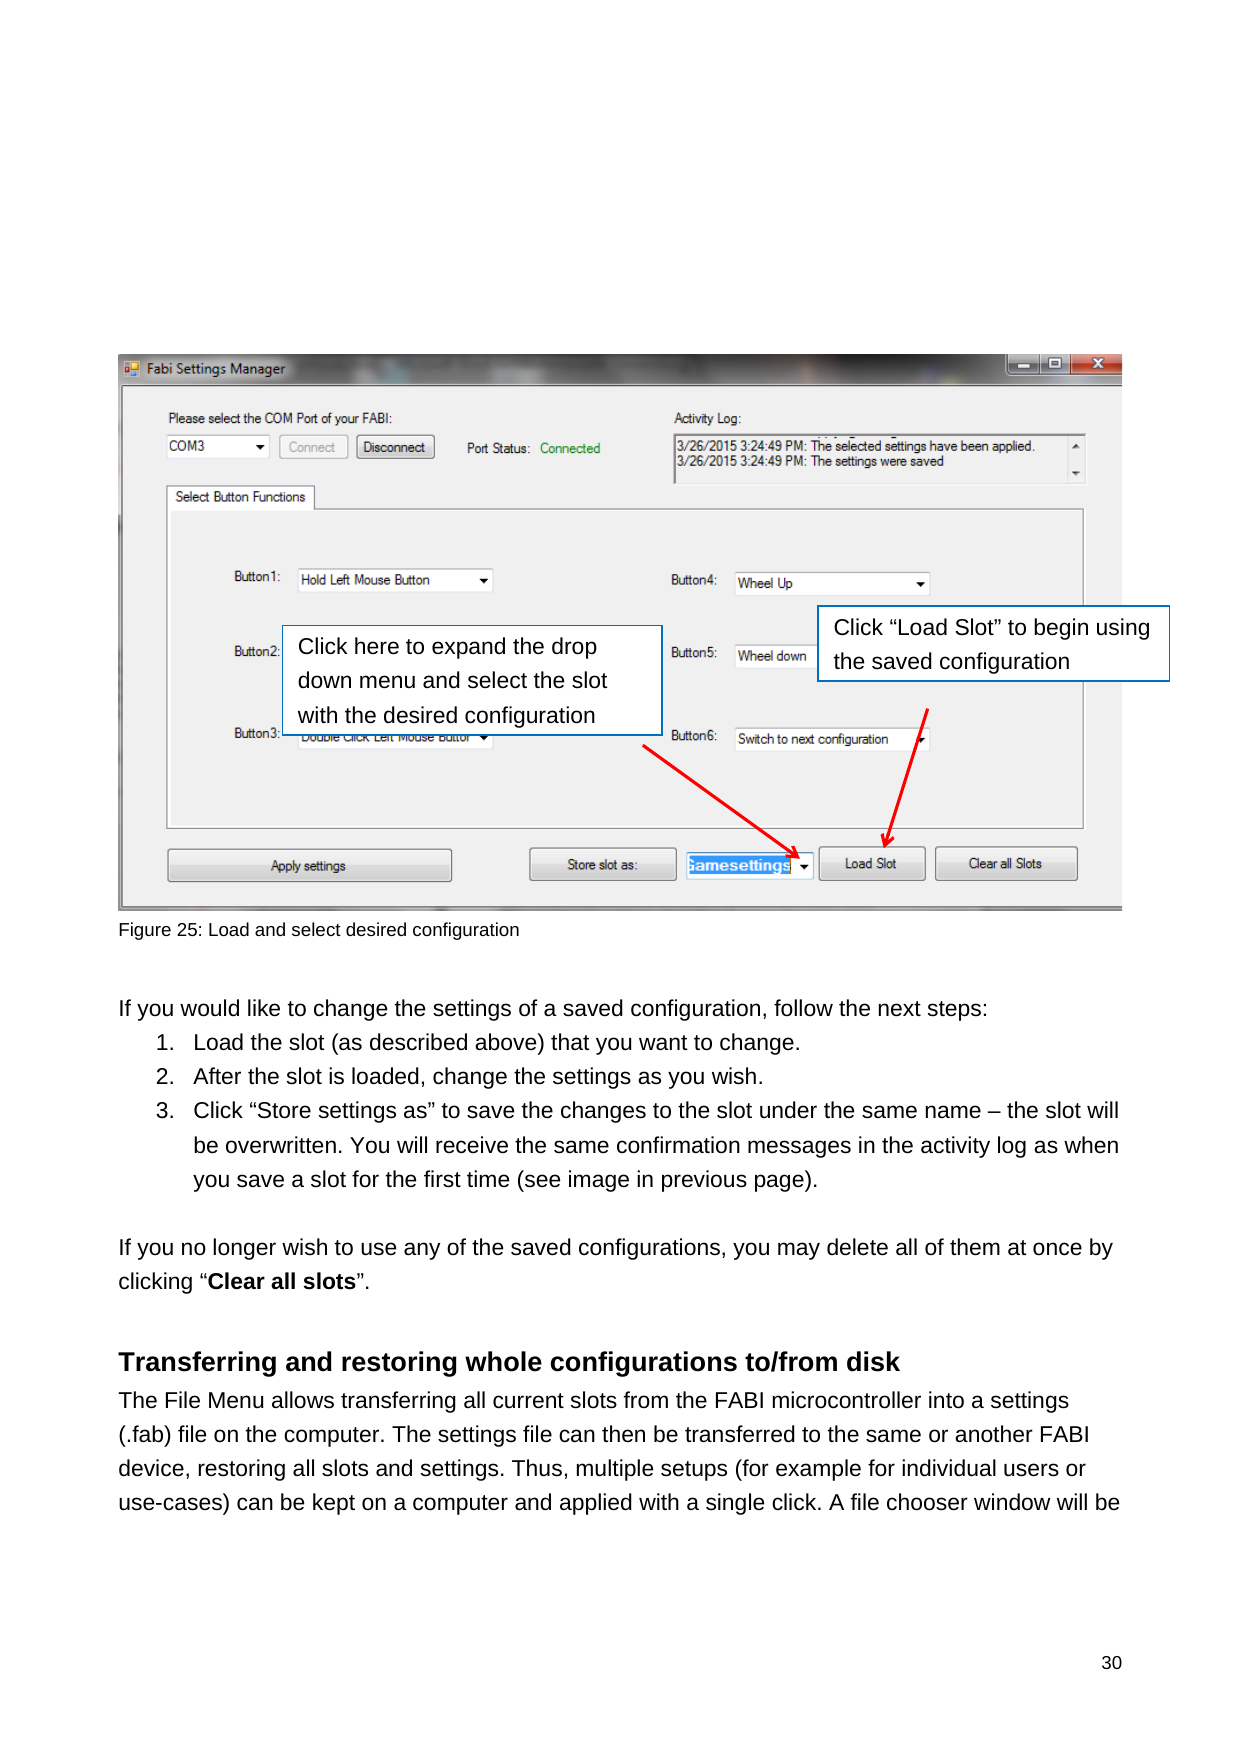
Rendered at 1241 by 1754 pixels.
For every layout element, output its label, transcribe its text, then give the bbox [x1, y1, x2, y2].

list Load the slot (as described above) that you want to change. [156, 1029, 1122, 1055]
list After the slot is loaded, change the settings as you wish. [156, 1063, 1122, 1089]
subtitle Transferring and restoring whole configurations to/from disk [118, 1346, 1122, 1377]
text If you no longer wish to use any of the saved configurations, you may delete all of them at once by clicking “Clear all slots”. [118, 1234, 1122, 1294]
text If you would like to change the settings of a saved configuration, follow the next steps: [118, 995, 1122, 1021]
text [118, 1387, 1122, 1515]
text Figure 25: Load and select desired configuration [118, 918, 1122, 940]
list Click “Store settings as” to save the changes to the slot under the same name – the slot will be overwritten. You will receive the same confirmation messages in the activity log as when you save a slot for the first time (see image in previous page). [156, 1097, 1122, 1192]
